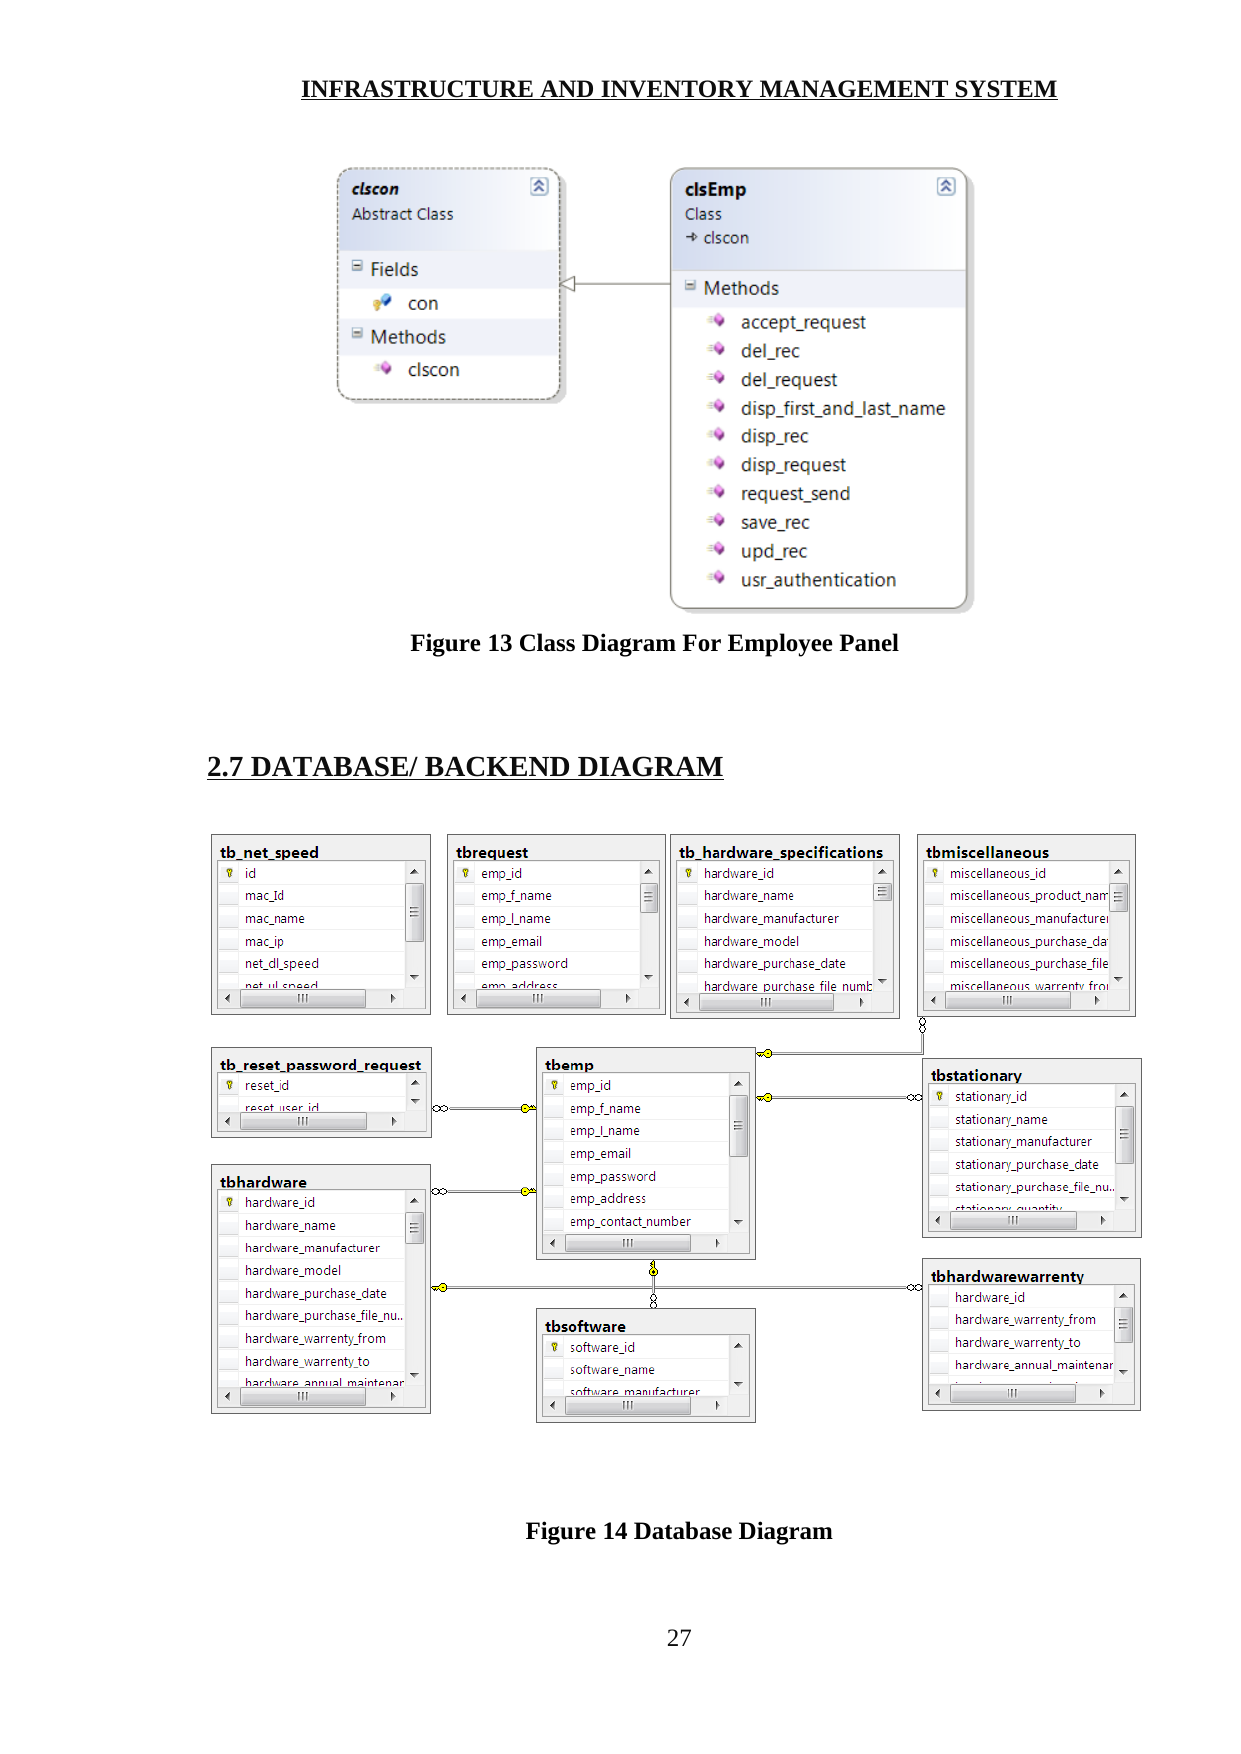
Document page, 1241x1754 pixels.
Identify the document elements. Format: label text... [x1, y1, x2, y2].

picture [208, 830, 1153, 1427]
subtitle 2.7 Database/ Backend Diagram [207, 749, 1152, 783]
picture [327, 156, 982, 619]
